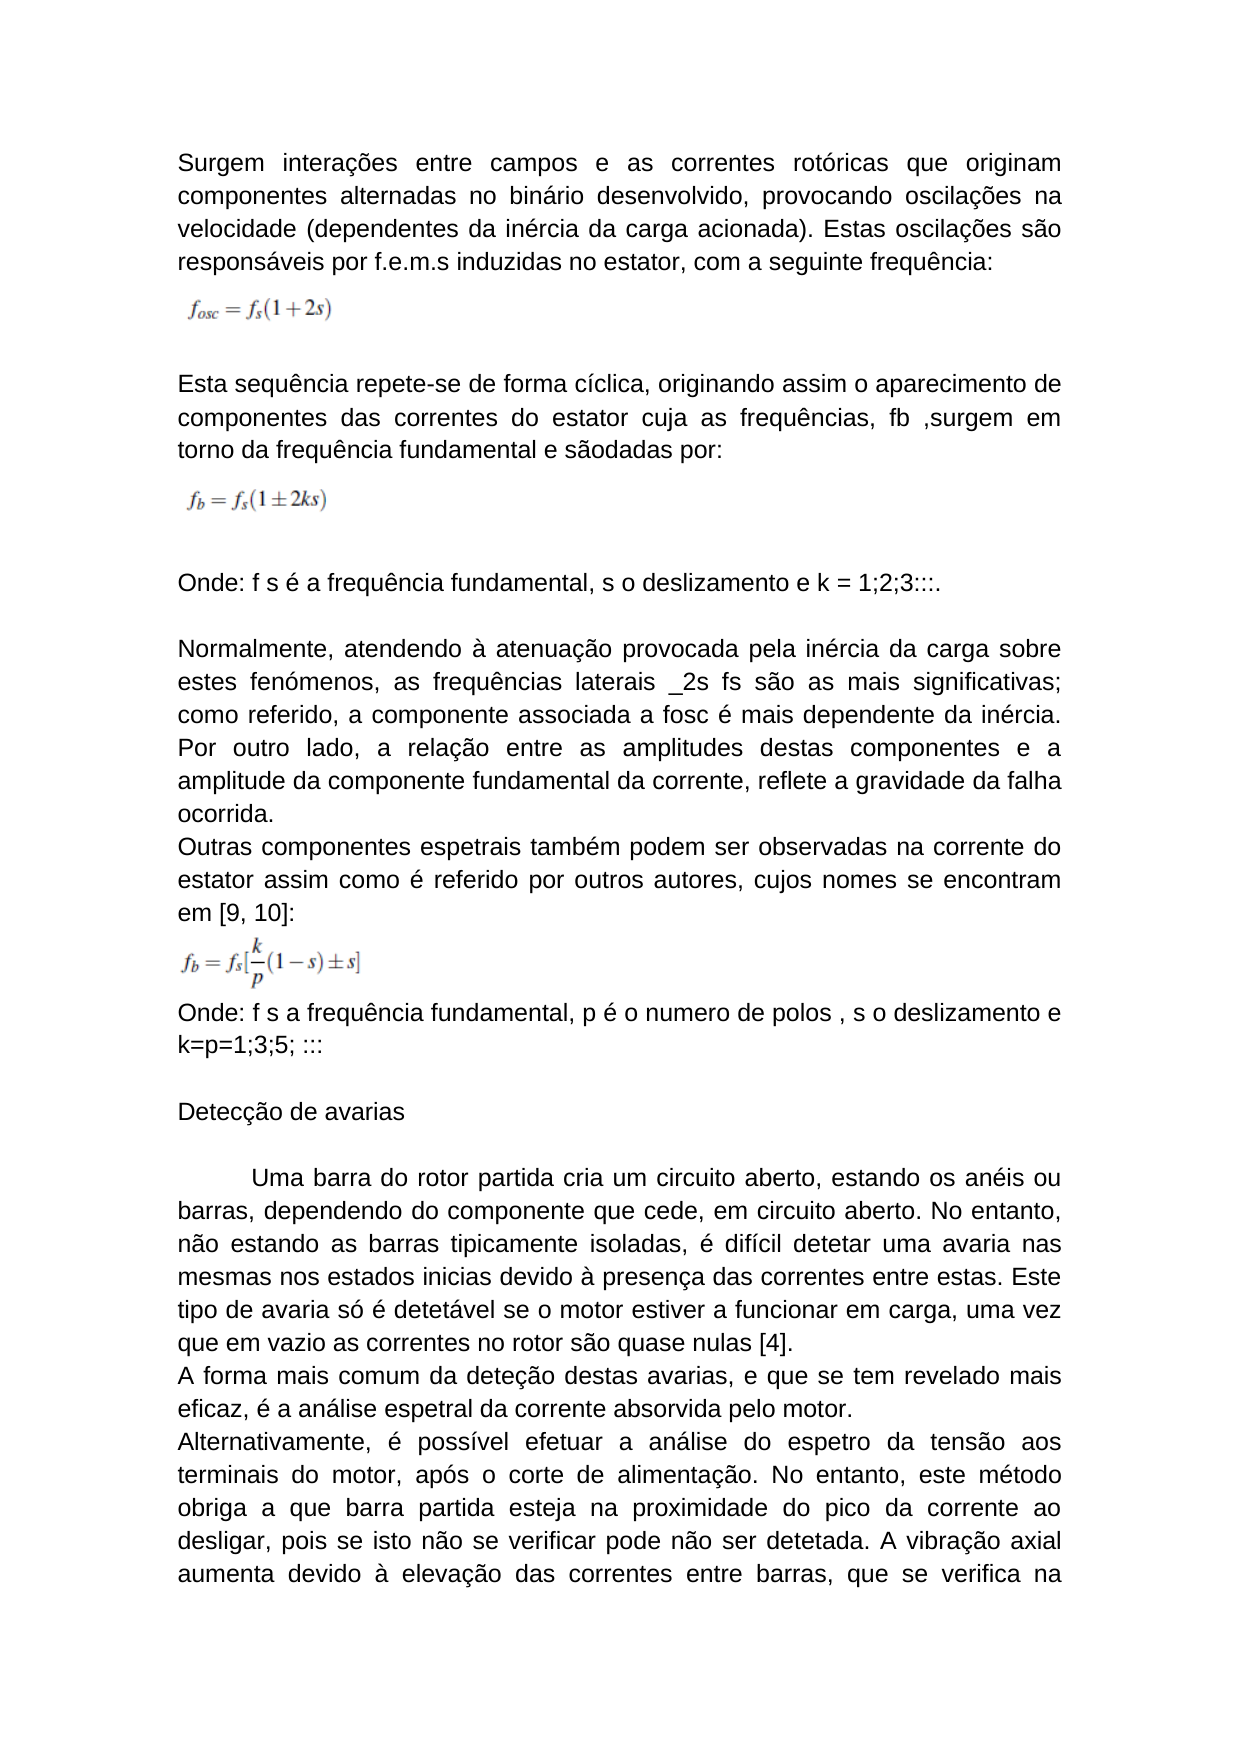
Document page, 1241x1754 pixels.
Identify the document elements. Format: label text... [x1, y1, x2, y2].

text Uma barra do rotor partida cria um circuito aberto, estando os anéis ou barras, dependendo do componente que cede, em circuito aberto. No entanto, não estando as barras tipicamente isoladas, é difícil detetar uma avaria nas mesmas nos estados inicias devido à presença das correntes entre estas. Este tipo de avaria só é detetável se o motor estiver a funcionar em carga, uma vez que em vazio as correntes no rotor são quase nulas [4]. [177, 1163, 1063, 1356]
text Onde: f s a frequência fundamental, p é o numero de polos , s o deslizamento e k=p=1;3;5; ::: [177, 997, 1063, 1059]
picture [177, 930, 364, 994]
text Surgem interações entre campos e as correntes rotóricas que originam componentes alternadas no binário desenvolvido, provocando oscilações na velocidade (dependentes da inércia da carga acionada). Estas oscilações são responsáveis por f.e.m.s induzidas no estator, com a seguinte frequência: [177, 148, 1063, 276]
picture [177, 468, 336, 521]
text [177, 1427, 1063, 1588]
text Detecção de avarias [177, 1097, 1063, 1125]
text Outras componentes espetrais também podem ser observadas na corrente do estator assim como é referido por outros autores, cujos nomes se encontram em [9, 10]: [177, 832, 1063, 927]
text Normalmente, atendendo à atenuação provocada pela inércia da carga sobre estes fenómenos, as frequências laterais _2s fs são as mais significativas; como referido, a componente associada a fosc é mais dependente da inércia. Por outro lado, a relação entre as amplitudes destas componentes e a amplitude da componente fundamental da corrente, reflete a gravidade da falha ocorrida. [177, 634, 1063, 827]
text Esta sequência repete-se de forma cíclica, originando assim o aparecimento de componentes das correntes do estator cuja as frequências, fb ,surgem em torno da frequência fundamental e sãodadas por: [177, 369, 1063, 464]
picture [177, 279, 348, 333]
text A forma mais comum da deteção destas avarias, e que se tem revelado mais eficaz, é a análise espetral da corrente absorvida pelo motor. [177, 1361, 1063, 1422]
text Onde: f s é a frequência fundamental, s o deslizamento e k = 1;2;3:::. [177, 568, 1063, 596]
